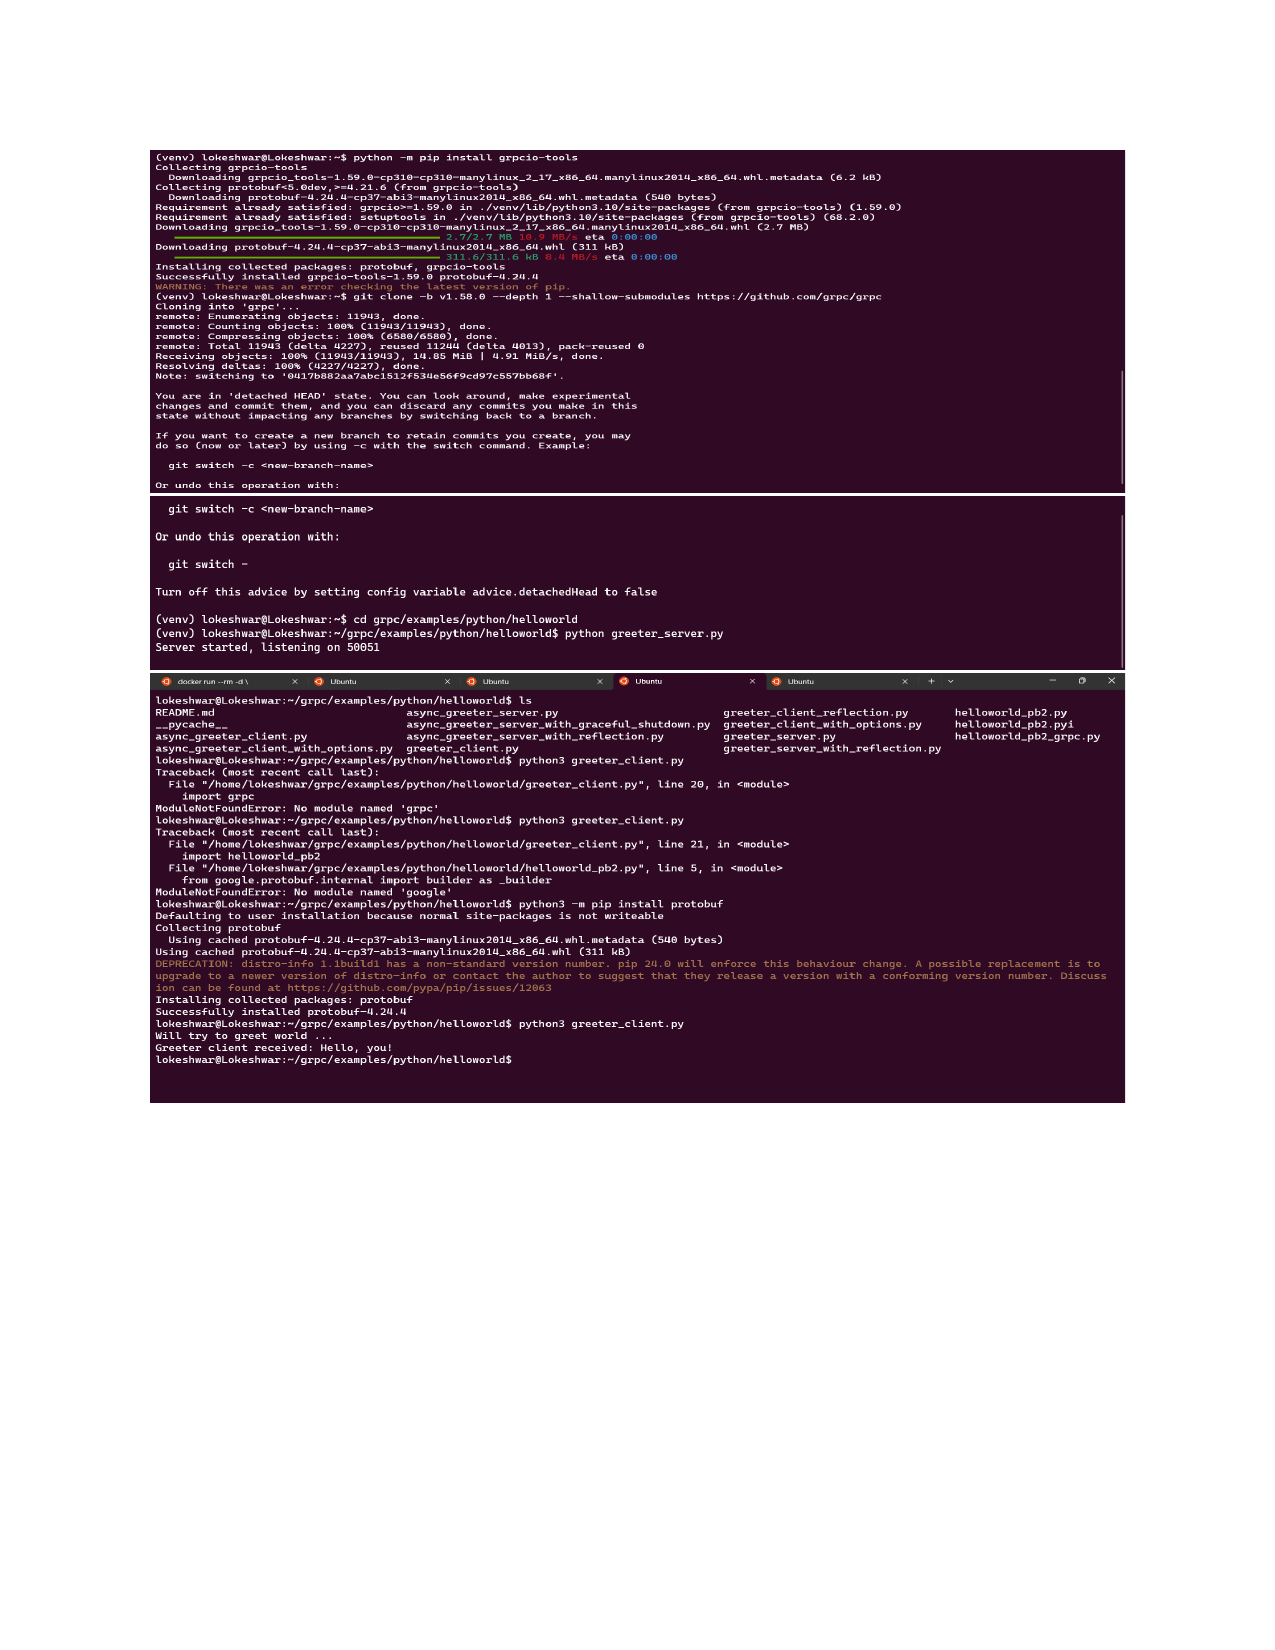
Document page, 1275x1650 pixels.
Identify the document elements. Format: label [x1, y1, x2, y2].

picture [150, 496, 1125, 670]
picture [150, 150, 1125, 493]
picture [150, 673, 1125, 1103]
